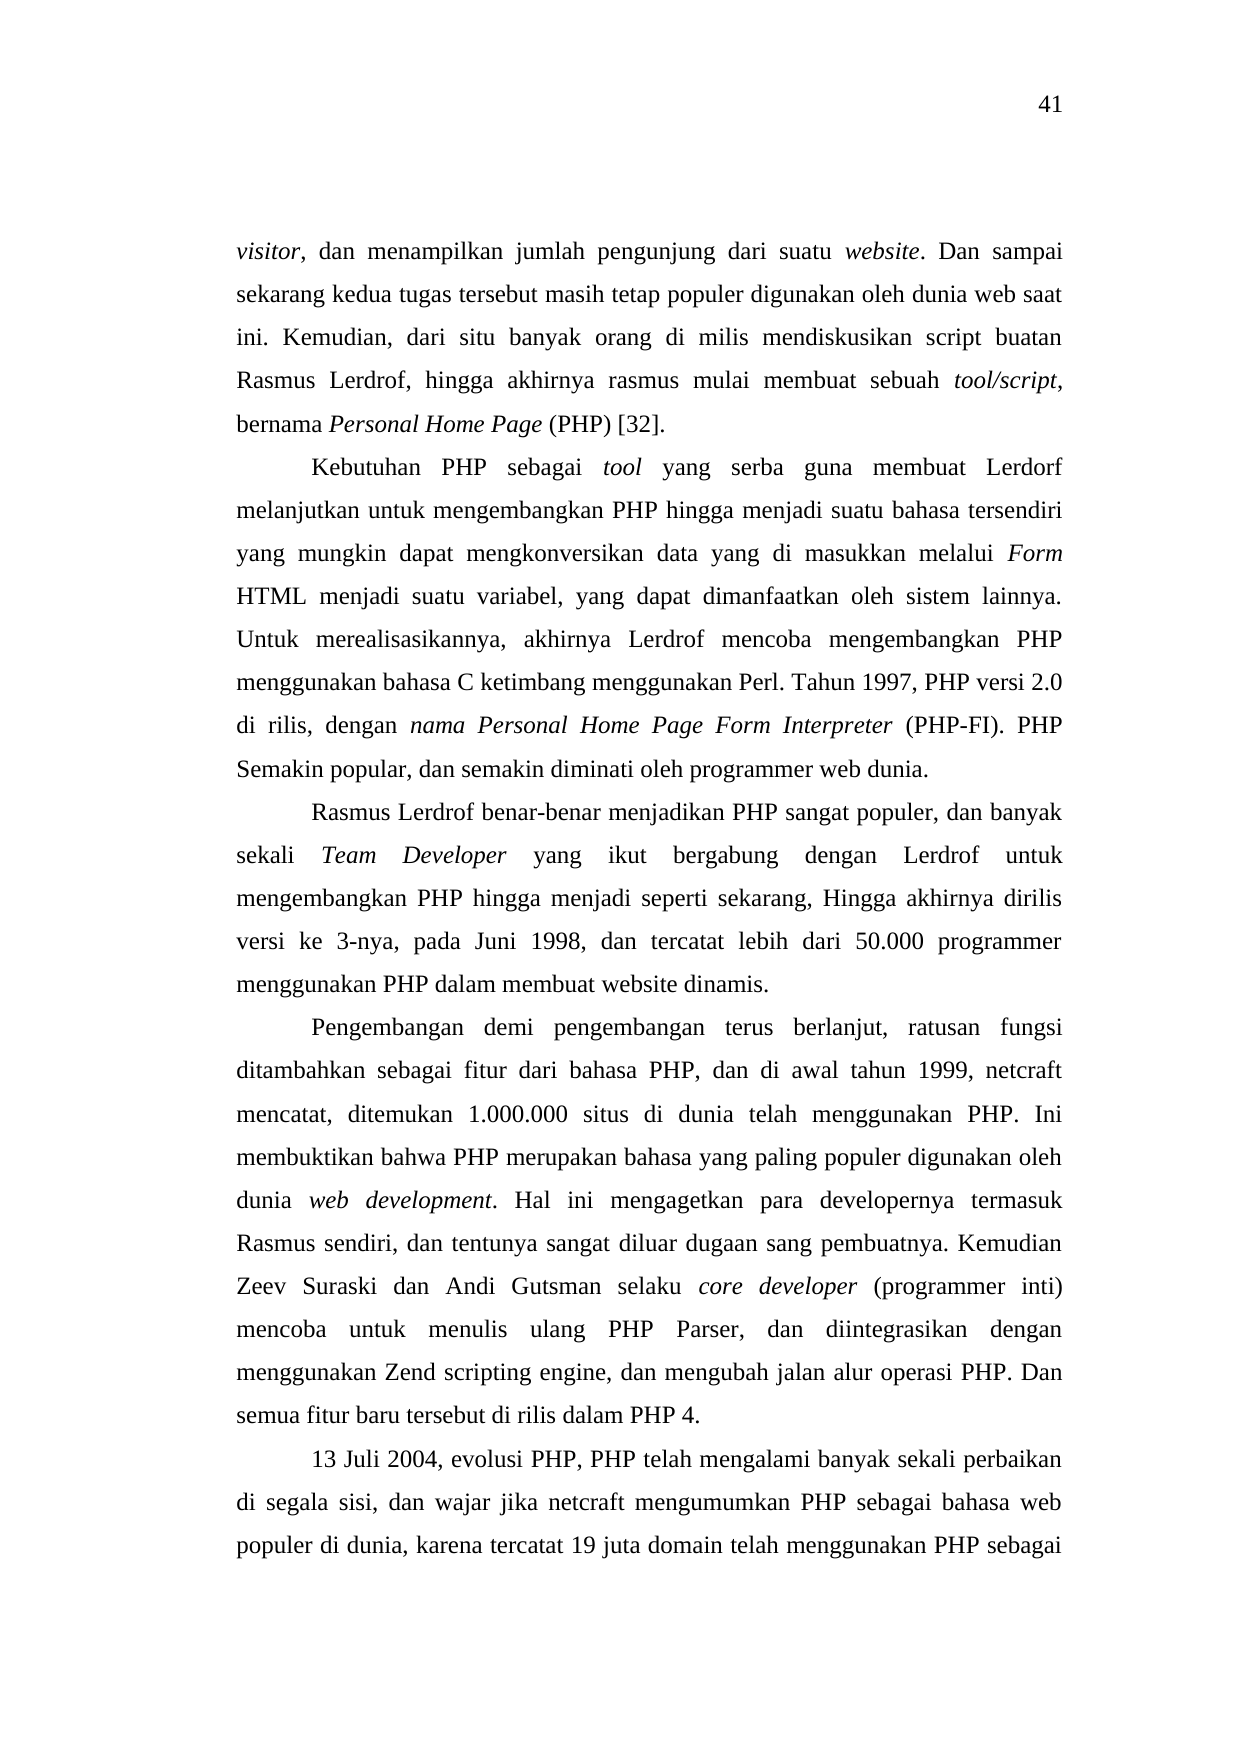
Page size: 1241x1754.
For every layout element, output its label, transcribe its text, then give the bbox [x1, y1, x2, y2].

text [236, 236, 1063, 437]
text Pengembangan demi pengembangan terus berlanjut, ratusan fungsi ditambahkan sebagai fitur dari bahasa PHP, dan di awal tahun 1999, netcraft mencatat, ditemukan 1.000.000 situs di dunia telah menggunakan PHP. Ini membuktikan bahwa PHP merupakan bahasa yang paling populer digunakan oleh dunia web development. Hal ini mengagetkan para developernya termasuk Rasmus sendiri, dan tentunya sangat diluar dugaan sang pembuatnya. Kemudian Zeev Suraski dan Andi Gutsman selaku core developer (programmer inti) mencoba untuk menulis ulang PHP Parser, dan diintegrasikan dengan menggunakan Zend scripting engine, dan mengubah jalan alur operasi PHP. Dan semua fitur baru tersebut di rilis dalam PHP 4. [236, 1012, 1063, 1429]
text Kebutuhan PHP sebagai tool yang serba guna membuat Lerdorf melanjutkan untuk mengembangkan PHP hingga menjadi suatu bahasa tersendiri yang mungkin dapat mengkonversikan data yang di masukkan melalui Form HTML menjadi suatu variabel, yang dapat dimanfaatkan oleh sistem lainnya. Untuk merealisasikannya, akhirnya Lerdrof mencoba mengembangkan PHP menggunakan bahasa C ketimbang menggunakan Perl. Tahun 1997, PHP versi 2.0 di rilis, dengan nama Personal Home Page Form Interpreter (PHP-FI). PHP Semakin popular, dan semakin diminati oleh programmer web dunia. [236, 452, 1063, 782]
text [236, 1444, 1063, 1559]
text Rasmus Lerdrof benar-benar menjadikan PHP sangat populer, dan banyak sekali Team Developer yang ikut bergabung dengan Lerdrof untuk mengembangkan PHP hingga menjadi seperti sekarang, Hingga akhirnya dirilis versi ke 3-nya, pada Juni 1998, dan tercatat lebih dari 50.000 programmer menggunakan PHP dalam membuat website dinamis. [236, 797, 1063, 998]
